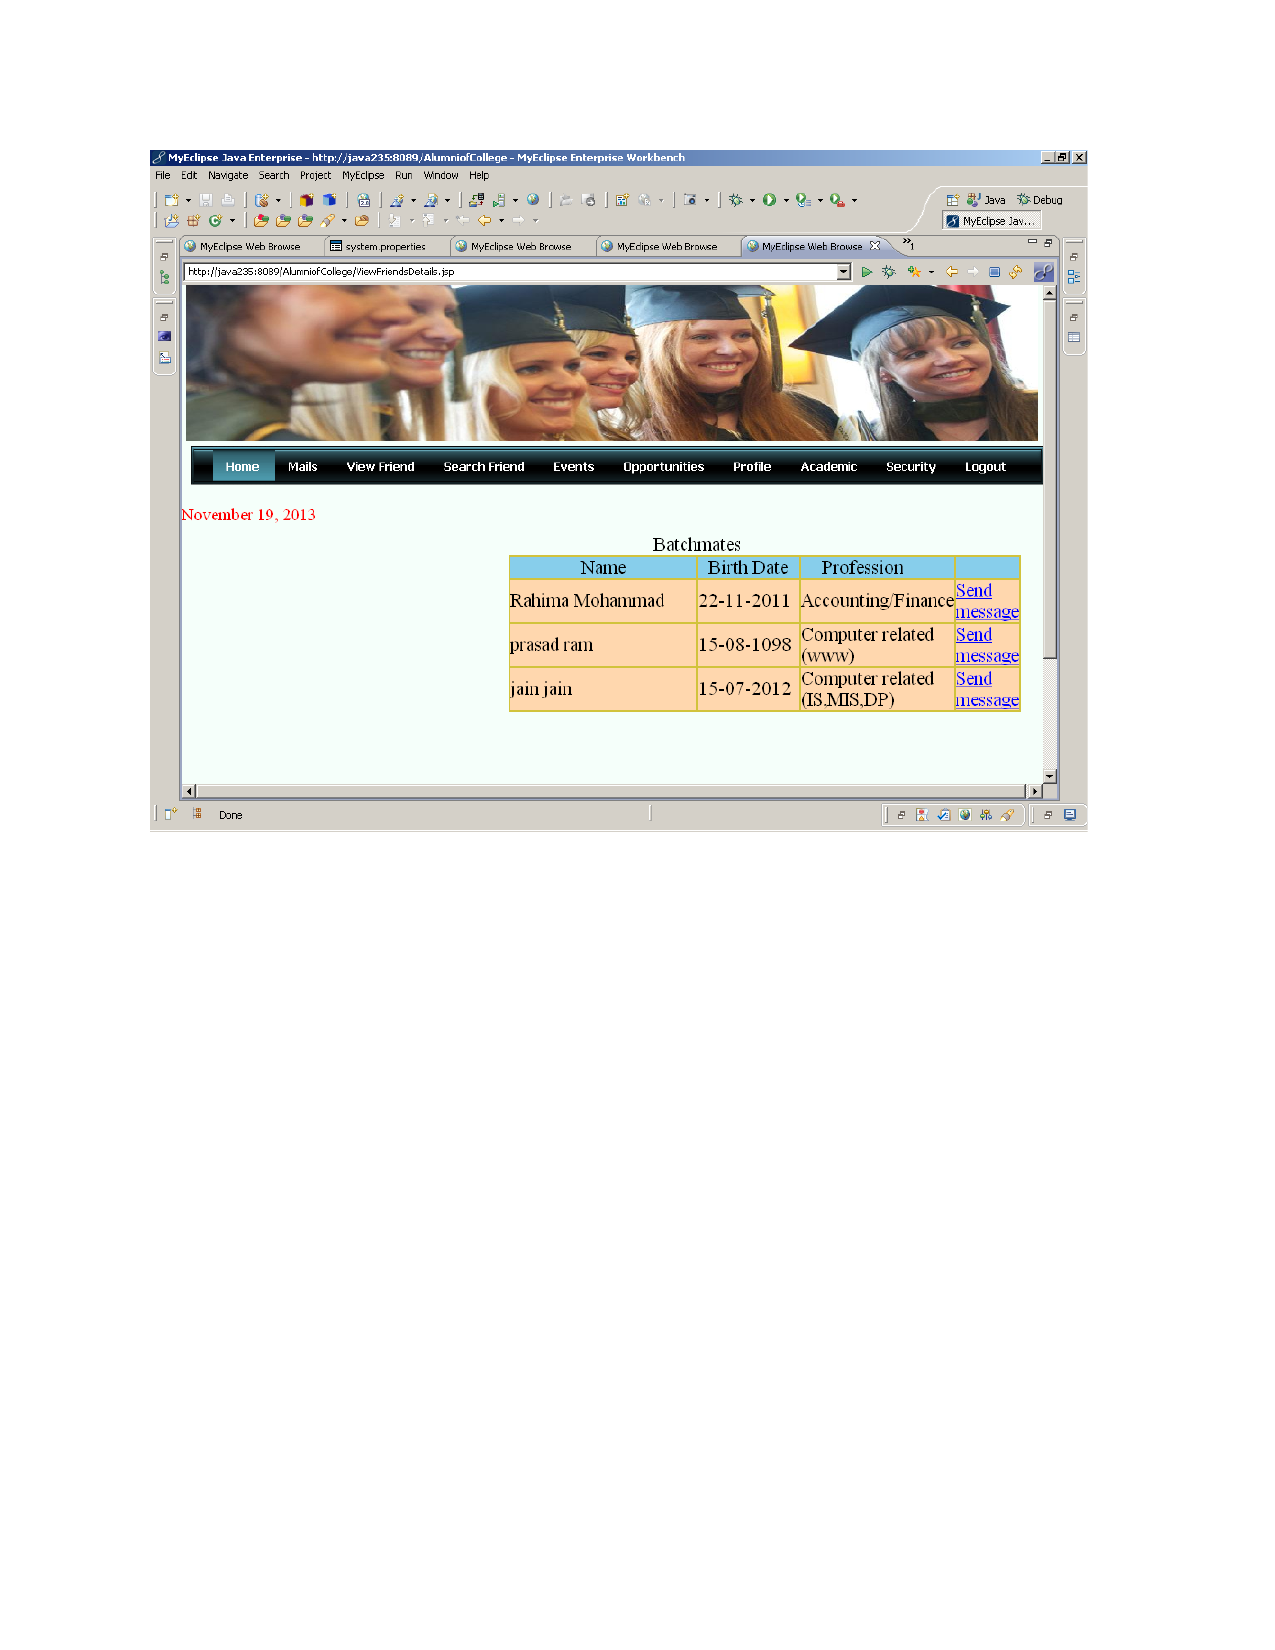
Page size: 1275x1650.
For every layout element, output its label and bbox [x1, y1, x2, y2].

picture [150, 150, 1088, 832]
